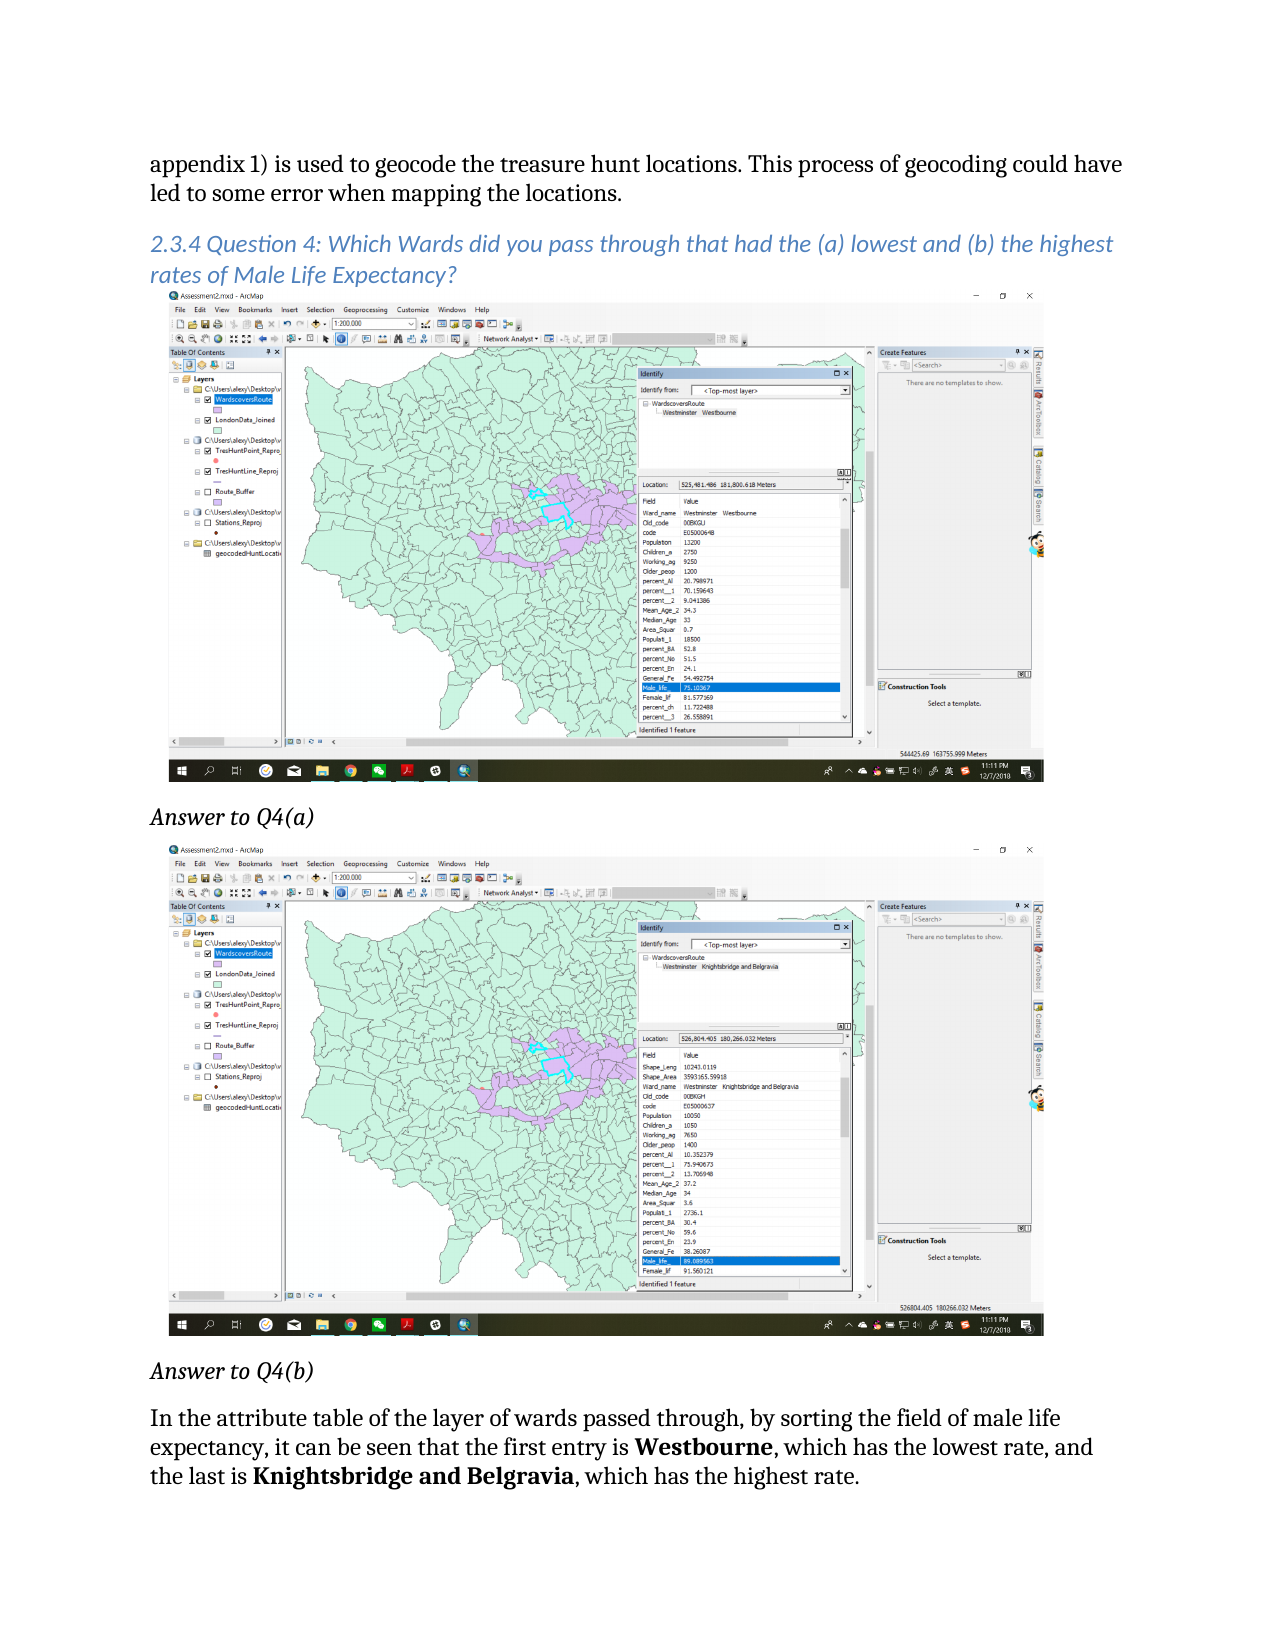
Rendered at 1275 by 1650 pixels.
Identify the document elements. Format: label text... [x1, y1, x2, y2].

text Answer to Q4(a) [150, 802, 1125, 831]
picture [168, 289, 1044, 782]
subtitle 2.3.4 Question 4: Which Wards did you pass through that had the (a) lowest and (b) the highest rates of Male Life Expectancy? [150, 228, 1125, 289]
text In the attribute table of the layer of wards passed through, by sorting the field of male life expectancy, it can be seen that the first entry is Westbourne, which has the lowest rate, and the last is Knightsbridge and Belgravia, which has the highest rate. [150, 1404, 1125, 1490]
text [150, 150, 1125, 207]
picture [168, 843, 1044, 1336]
text Answer to Q4(b) [150, 1357, 1125, 1385]
